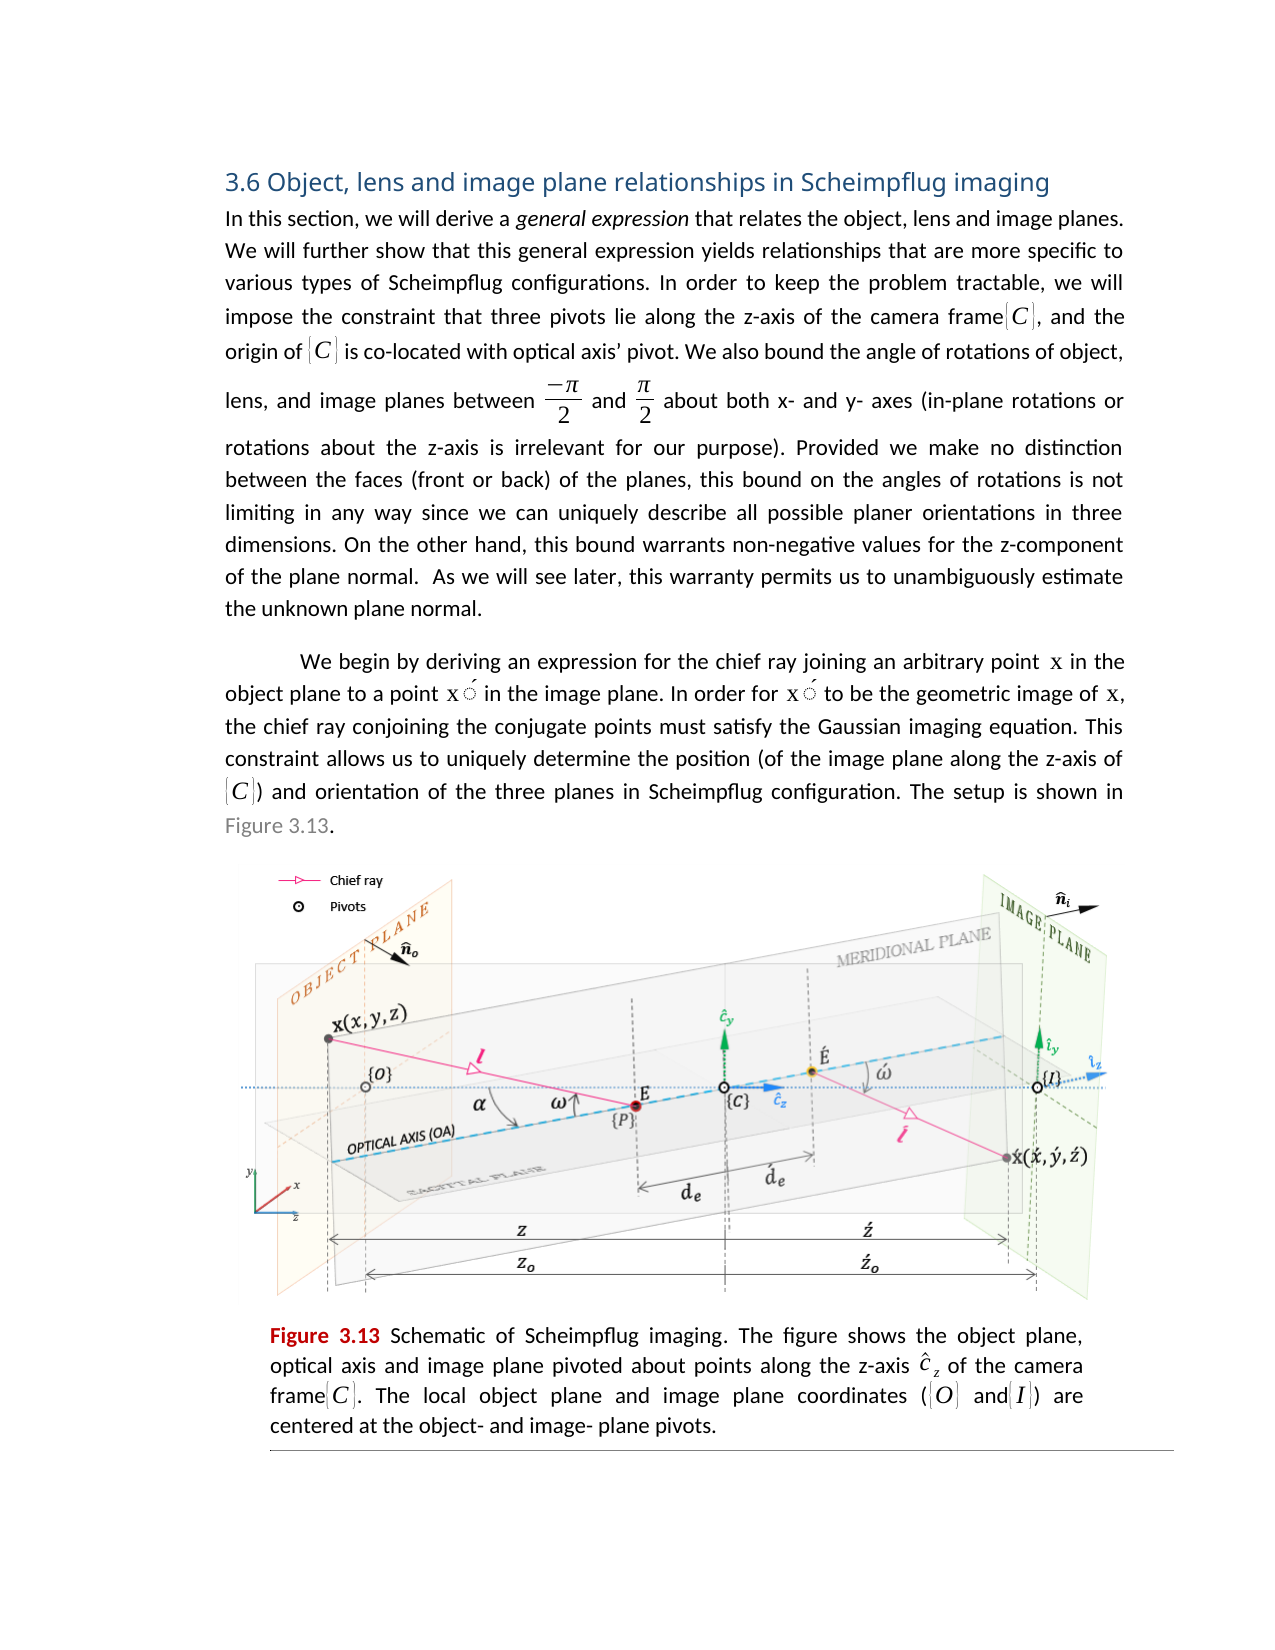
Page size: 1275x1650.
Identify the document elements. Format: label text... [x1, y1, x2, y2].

table_header [221, 864, 1125, 1308]
text In this section, we will derive a general expression that relates the object, lens and image planes. We will further show that this general expression yields relationships that are more specific to various types of Scheimpflug configurations. In order to keep the problem tractable, we will impose the constraint that three pivots lie along the z-axis of the camera frame, and the origin of is co-located with optical axis’ pivot. We also bound the angle of rotations of object, lens, and image planes between and about both x- and y- axes (in-plane rotations or rotations about the z-axis is irrelevant for our purpose). Provided we make no distinction between the faces (front or back) of the planes, this bound on the angles of rotations is not limiting in any way since we can uniquely describe all possible planer orientations in three dimensions. On the other hand, this bound warrants non-negative values for the z-component of the plane normal. As we will see later, this warranty permits us to unambiguously estimate the unknown plane normal. [225, 204, 1125, 622]
table_cell Figure 3.13 Schematic of Scheimpflug imaging. The figure shows the object plane, optical axis and image plane pivoted about points along the z-axis of the camera frame. The local object plane and image plane coordinates ( and) are centered at the object- and image- plane pivots. [221, 1309, 1125, 1491]
subtitle 3.6 Object, lens and image plane relationships in Scheimpflug imaging [225, 165, 1125, 199]
picture [232, 863, 1125, 1305]
text We begin by deriving an expression for the chief ray joining an arbitrary point in the object plane to a point in the image plane. In order for to be the geometric image of , the chief ray conjoining the conjugate points must satisfy the Gaussian imaging equation. This constraint allows us to uniquely determine the position (of the image plane along the z-axis of) and orientation of the three planes in Scheimpflug configuration. The setup is shown in Figure 3.13. [225, 647, 1125, 839]
